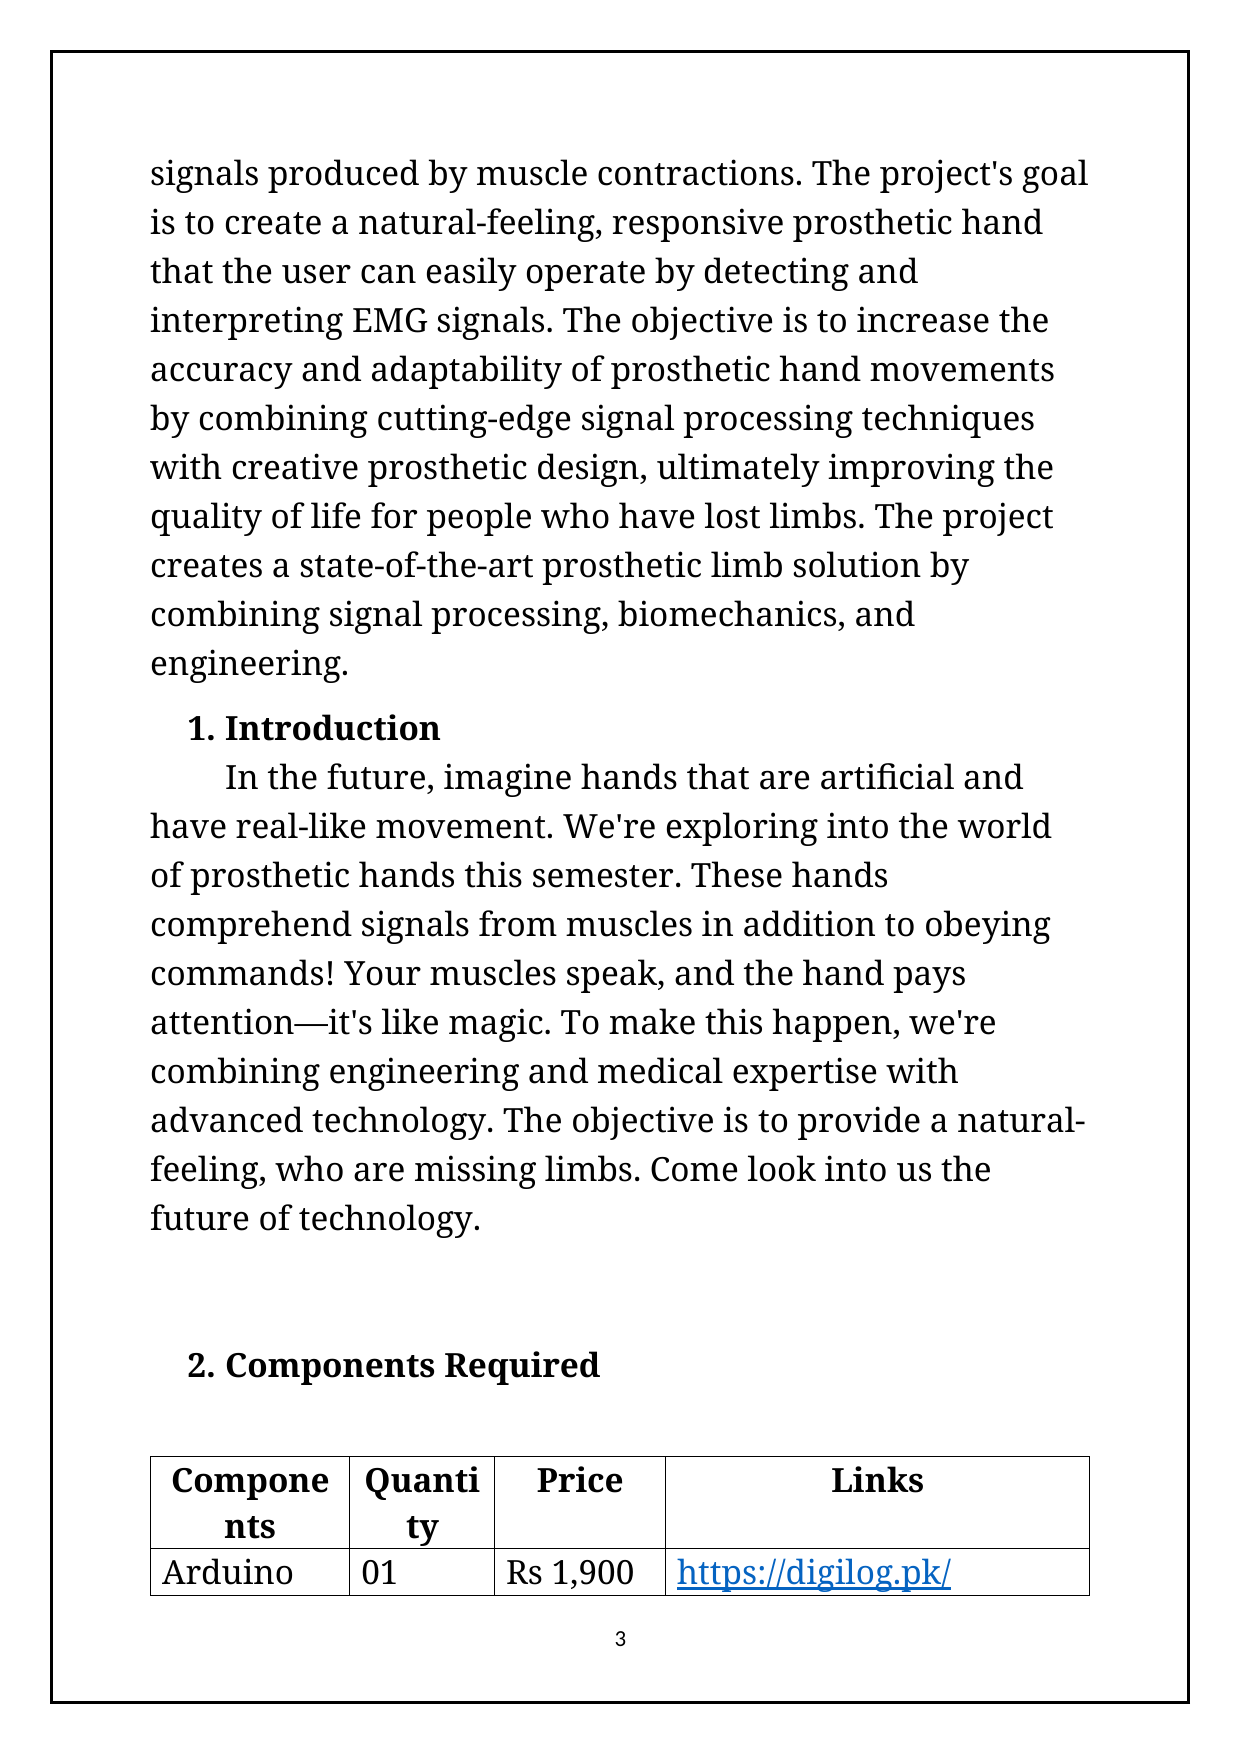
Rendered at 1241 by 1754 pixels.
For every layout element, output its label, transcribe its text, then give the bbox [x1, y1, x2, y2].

table_header Components [151, 1457, 349, 1548]
table_cell 01 [350, 1549, 494, 1594]
table_cell Rs 1,900 [495, 1549, 665, 1594]
table_header Price [495, 1457, 665, 1548]
table_cell Arduino Uno [151, 1549, 349, 1594]
list Introduction [187, 705, 1090, 751]
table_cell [666, 1549, 1089, 1594]
table_header Quantity [350, 1457, 494, 1548]
list Components Required [187, 1342, 1090, 1387]
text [150, 150, 1090, 685]
list In the future, imagine hands that are artificial and have real-like movement. We're exploring into the world of prosthetic hands this semester. These hands comprehend signals from muscles in addition to obeying commands! Your muscles speak, and the hand pays attention—it's like magic. To make this happen, we're combining engineering and medical expertise with advanced technology. The objective is to provide a natural-feeling, who are missing limbs. Come look into us the future of technology. [150, 754, 1090, 1240]
table_header Links [666, 1457, 1089, 1548]
